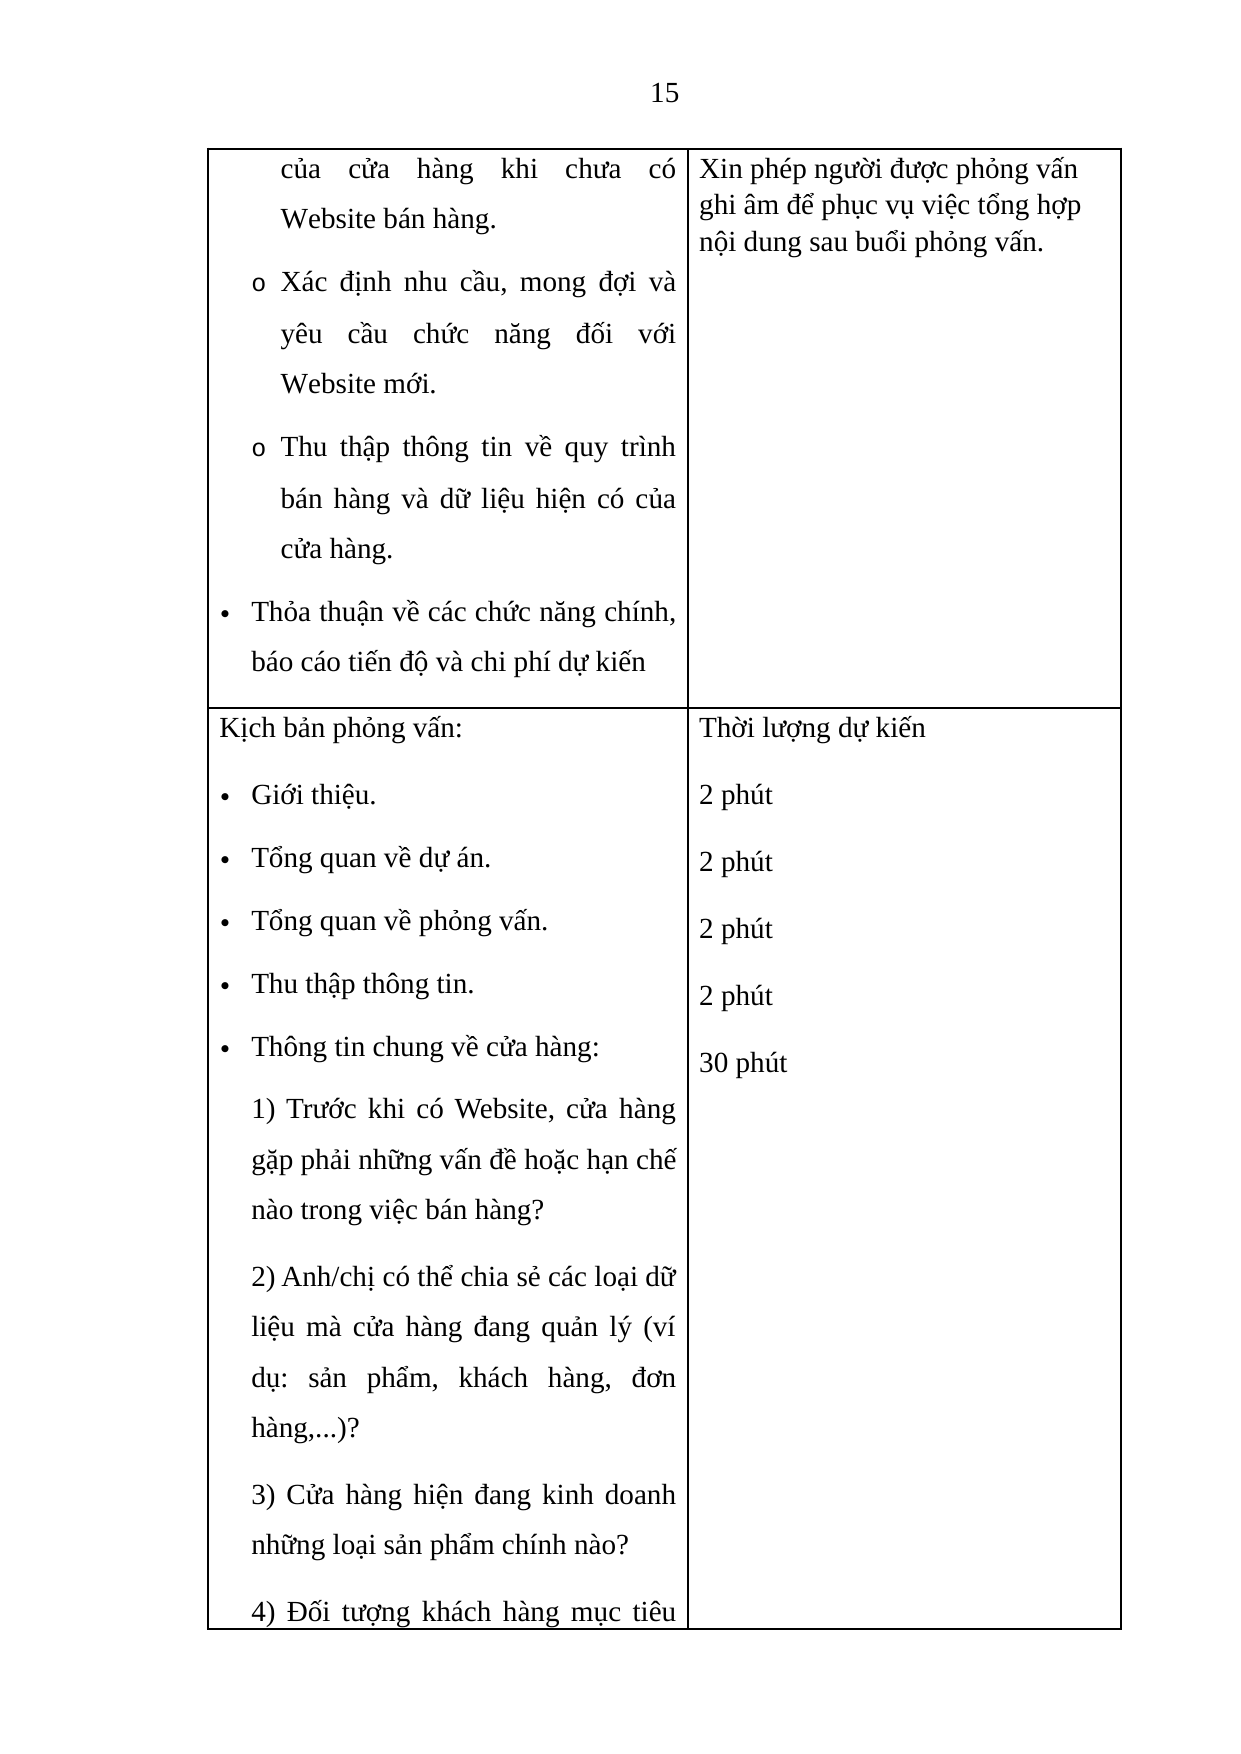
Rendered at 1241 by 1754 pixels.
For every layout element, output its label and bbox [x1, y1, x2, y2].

table_cell [209, 709, 687, 1628]
table_cell [209, 150, 687, 707]
table_cell [689, 709, 1120, 1628]
table_cell [689, 150, 1120, 707]
